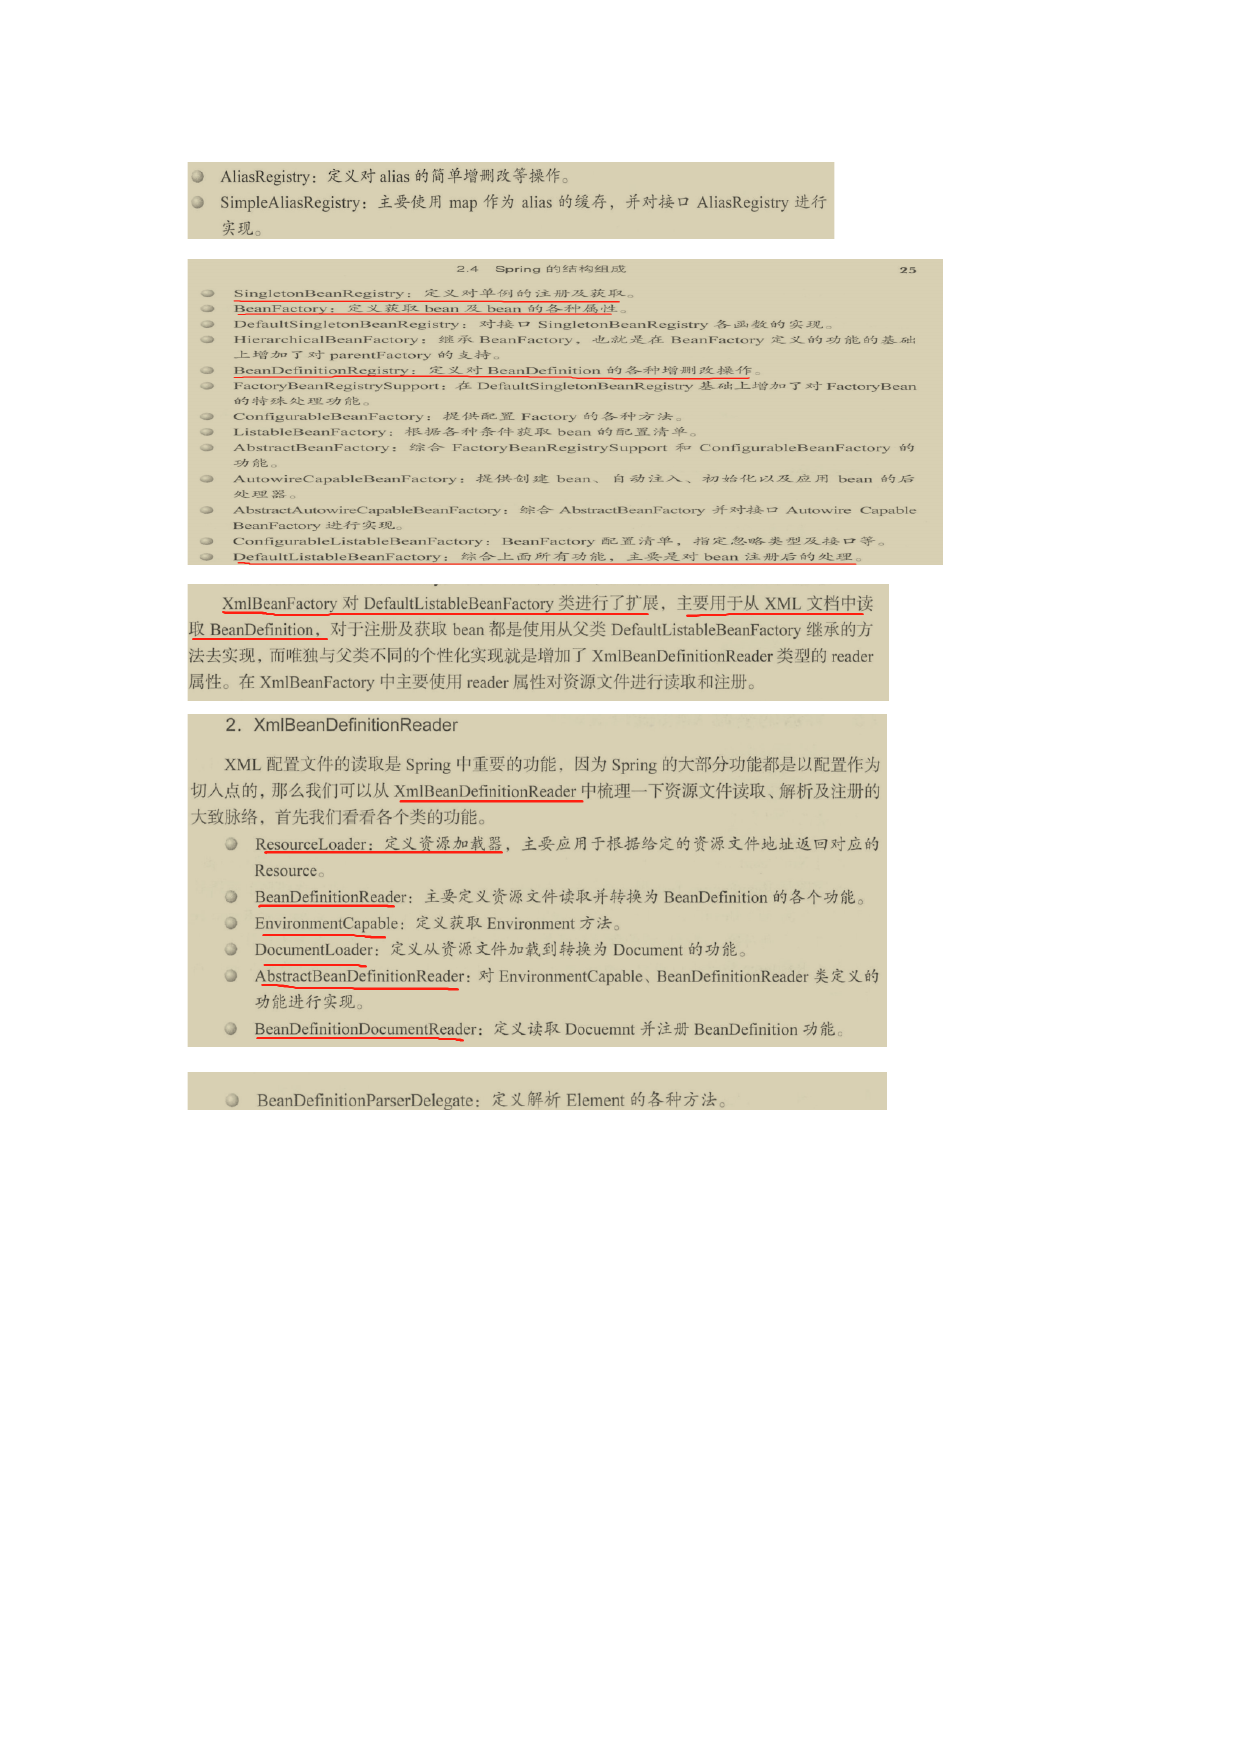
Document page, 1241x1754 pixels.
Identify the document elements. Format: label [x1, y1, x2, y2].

picture [187, 714, 887, 1047]
picture [187, 584, 889, 701]
picture [187, 162, 835, 239]
picture [187, 259, 943, 565]
picture [187, 1072, 887, 1110]
